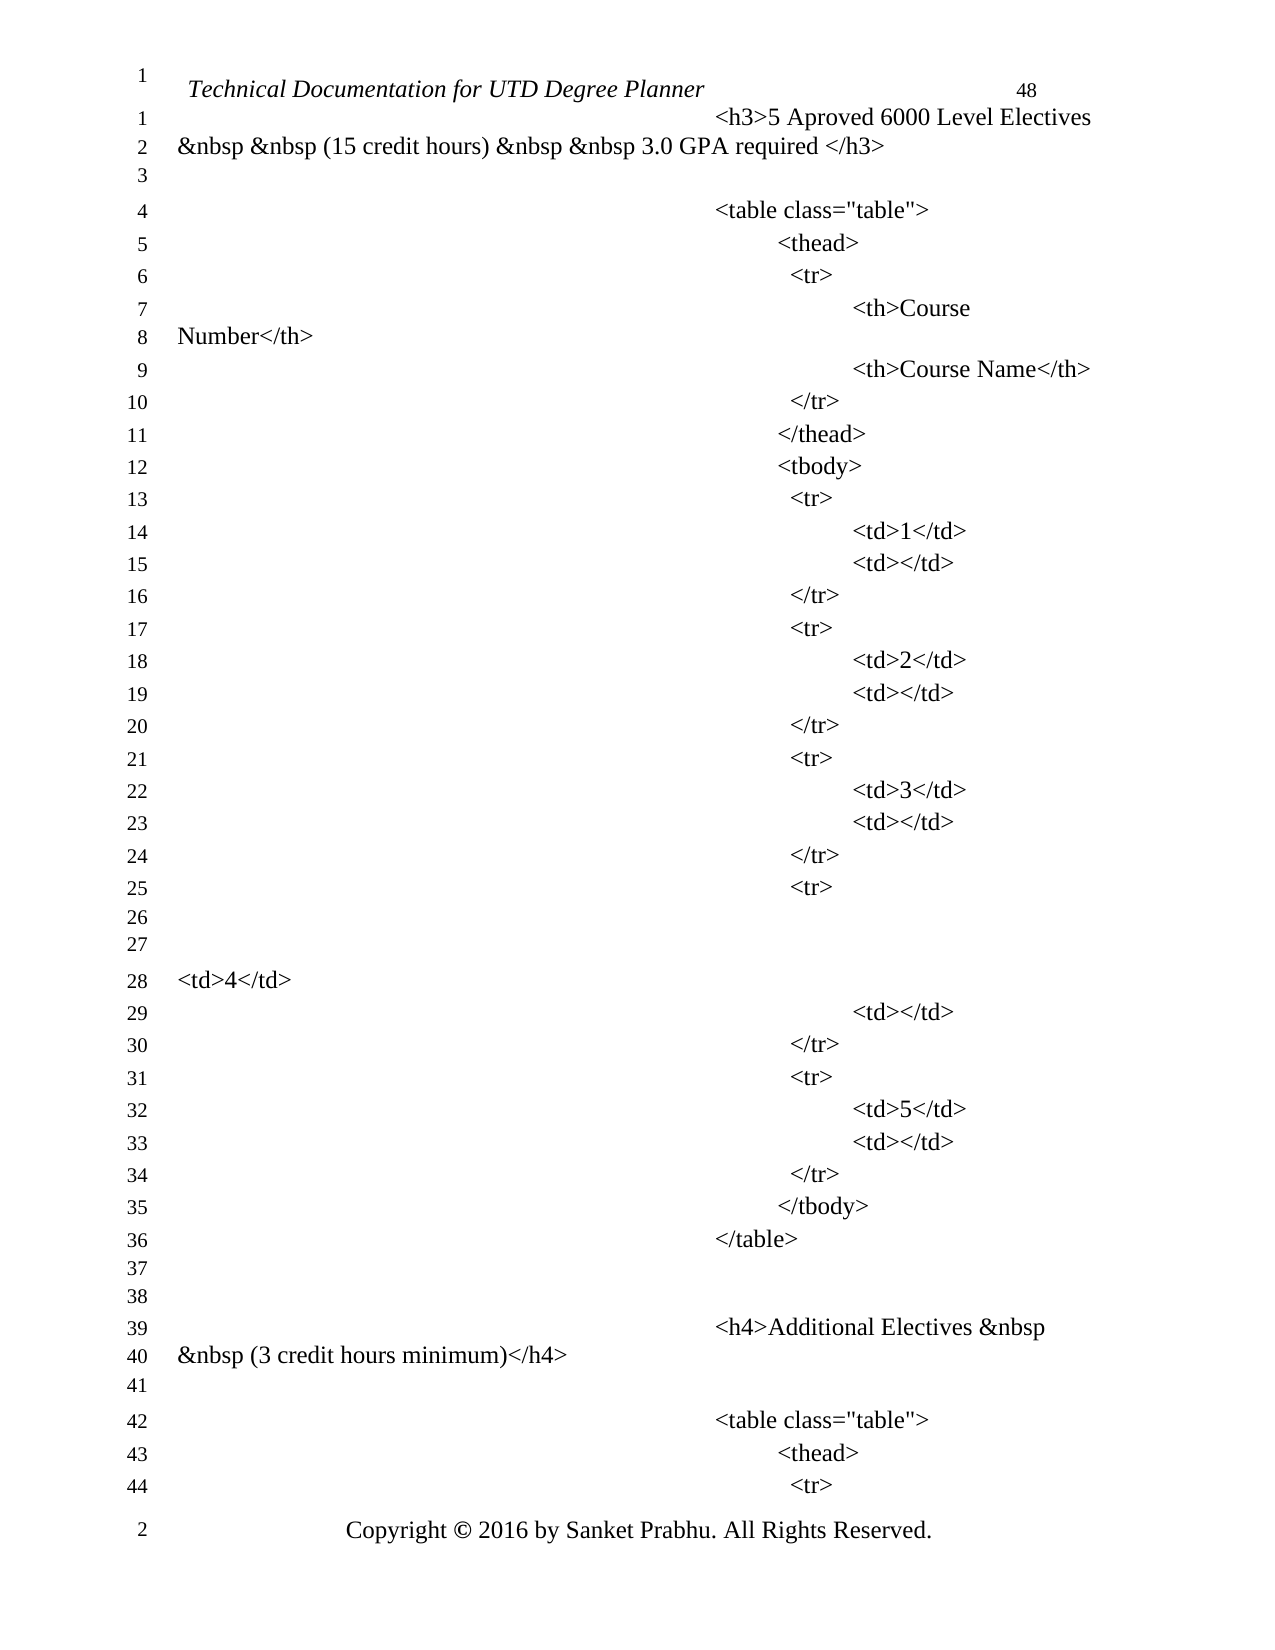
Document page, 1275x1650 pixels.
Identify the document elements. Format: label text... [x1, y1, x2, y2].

text <h3>5 Aproved 6000 Level Electives &nbsp &nbsp (15 credit hours) &nbsp &nbsp 3.0 GPA required </h3> [177, 102, 1099, 159]
text </tr> [177, 386, 1099, 415]
text <table class="table"> [177, 196, 1099, 224]
text <td>1</td> [177, 516, 1099, 544]
text </tr> [177, 1159, 1099, 1188]
text <tr> [177, 872, 1099, 901]
text </tr> [177, 710, 1099, 739]
text <td></td> [177, 678, 1099, 707]
text <h4>Additional Electives &nbsp &nbsp (3 credit hours minimum)</h4> [177, 1312, 1099, 1369]
text <td>4</td> [177, 965, 1099, 993]
text <td>5</td> [177, 1094, 1099, 1123]
text <td>2</td> [177, 645, 1099, 674]
text <thead> [177, 228, 1099, 257]
text <td></td> [177, 807, 1099, 836]
text <td></td> [177, 997, 1099, 1026]
text <td></td> [177, 1127, 1099, 1155]
text <thead> [177, 1438, 1099, 1466]
text <tr> [177, 1062, 1099, 1091]
text </thead> [177, 419, 1099, 447]
text <tr> [177, 1470, 1099, 1499]
text </tr> [177, 840, 1099, 868]
text <tr> [177, 260, 1099, 289]
text <th>Course Name</th> [177, 354, 1099, 383]
text <table class="table"> [177, 1405, 1099, 1434]
text </tr> [177, 581, 1099, 609]
text <tr> [177, 613, 1099, 642]
text <tr> [177, 483, 1099, 512]
text <td></td> [177, 548, 1099, 577]
text </table> [177, 1224, 1099, 1253]
text <th>Course Number</th> [177, 293, 1099, 350]
text </tr> [177, 1029, 1099, 1058]
text <td>3</td> [177, 775, 1099, 804]
text </tbody> [177, 1191, 1099, 1220]
text <tr> [177, 743, 1099, 771]
text <tbody> [177, 451, 1099, 480]
